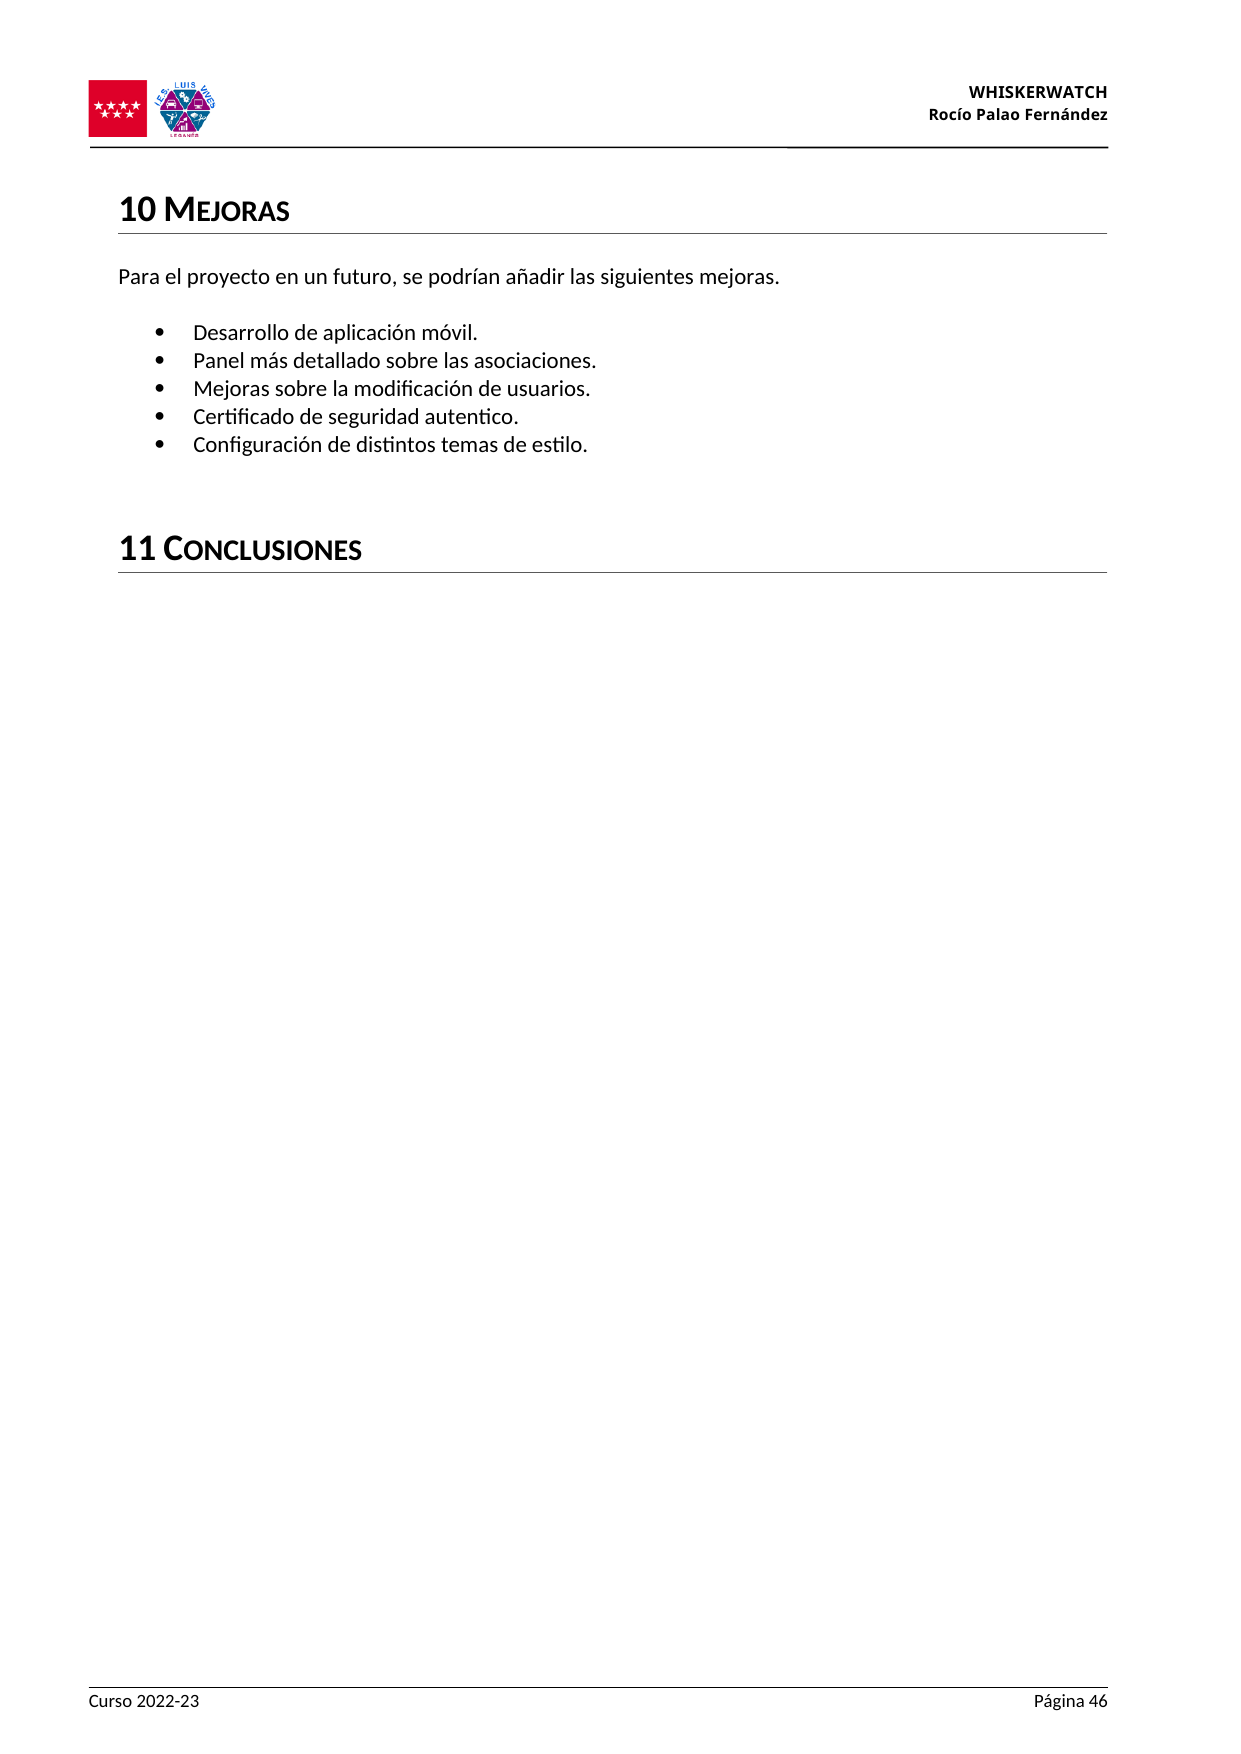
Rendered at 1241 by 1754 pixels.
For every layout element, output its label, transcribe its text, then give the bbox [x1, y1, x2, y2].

list Desarrollo de aplicación móvil. [156, 318, 1107, 346]
list Mejoras sobre la modificación de usuarios. [156, 374, 1107, 402]
picture [87, 80, 215, 136]
subtitle Mejoras [118, 185, 1107, 233]
list Certificado de seguridad autentico. [156, 402, 1107, 430]
list Configuración de distintos temas de estilo. [156, 430, 1107, 458]
subtitle Conclusiones [118, 524, 1107, 572]
list Panel más detallado sobre las asociaciones. [156, 346, 1107, 374]
text Para el proyecto en un futuro, se podrían añadir las siguientes mejoras. [118, 262, 1107, 290]
